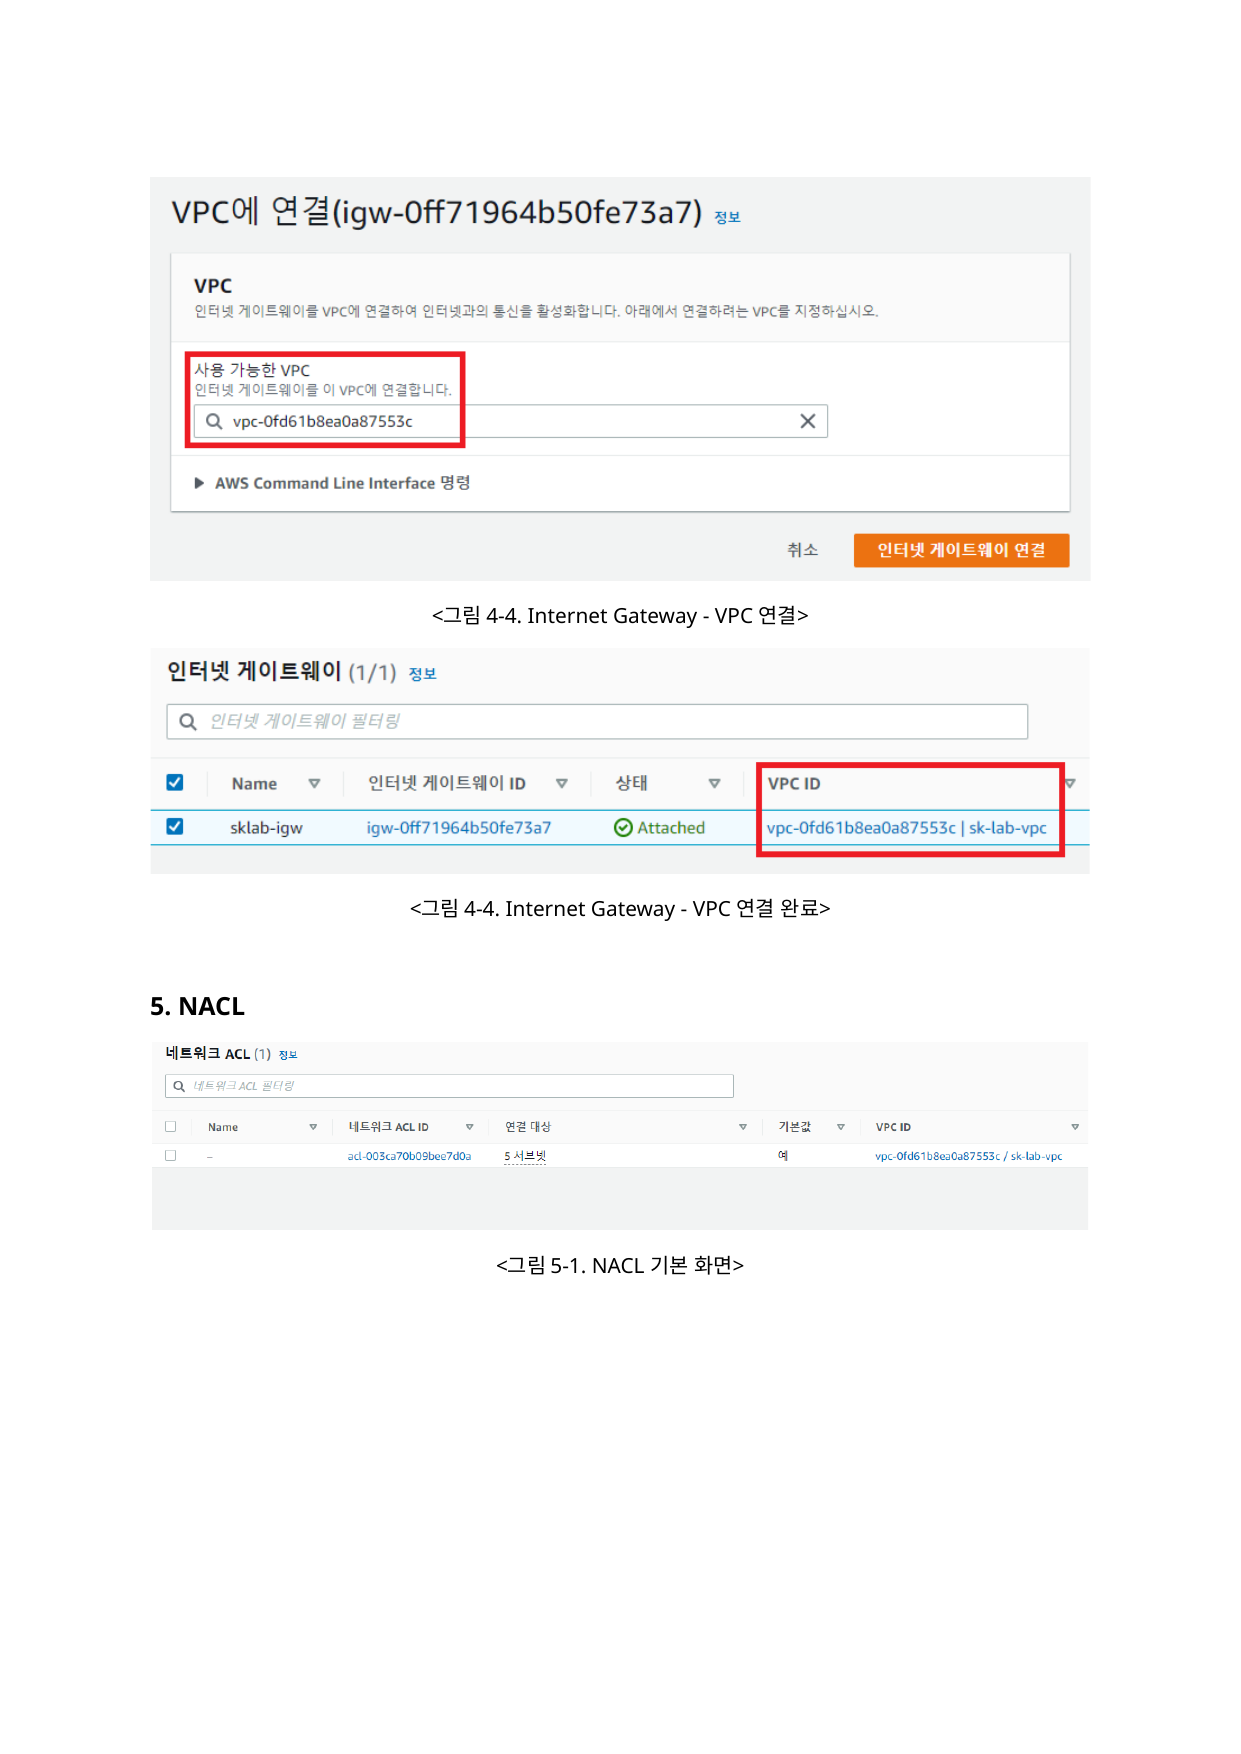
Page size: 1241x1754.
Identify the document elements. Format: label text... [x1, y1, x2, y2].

text 5. NACL [150, 989, 1090, 1023]
picture [152, 1042, 1089, 1230]
text <그림5-1. NACL 기본 화면> [150, 1249, 1090, 1279]
text <그림4-4. Internet Gateway - VPC 연결> [150, 599, 1090, 629]
picture [150, 177, 1091, 581]
picture [150, 648, 1090, 874]
text <그림4-4. Internet Gateway - VPC 연결 완료> [150, 892, 1090, 923]
